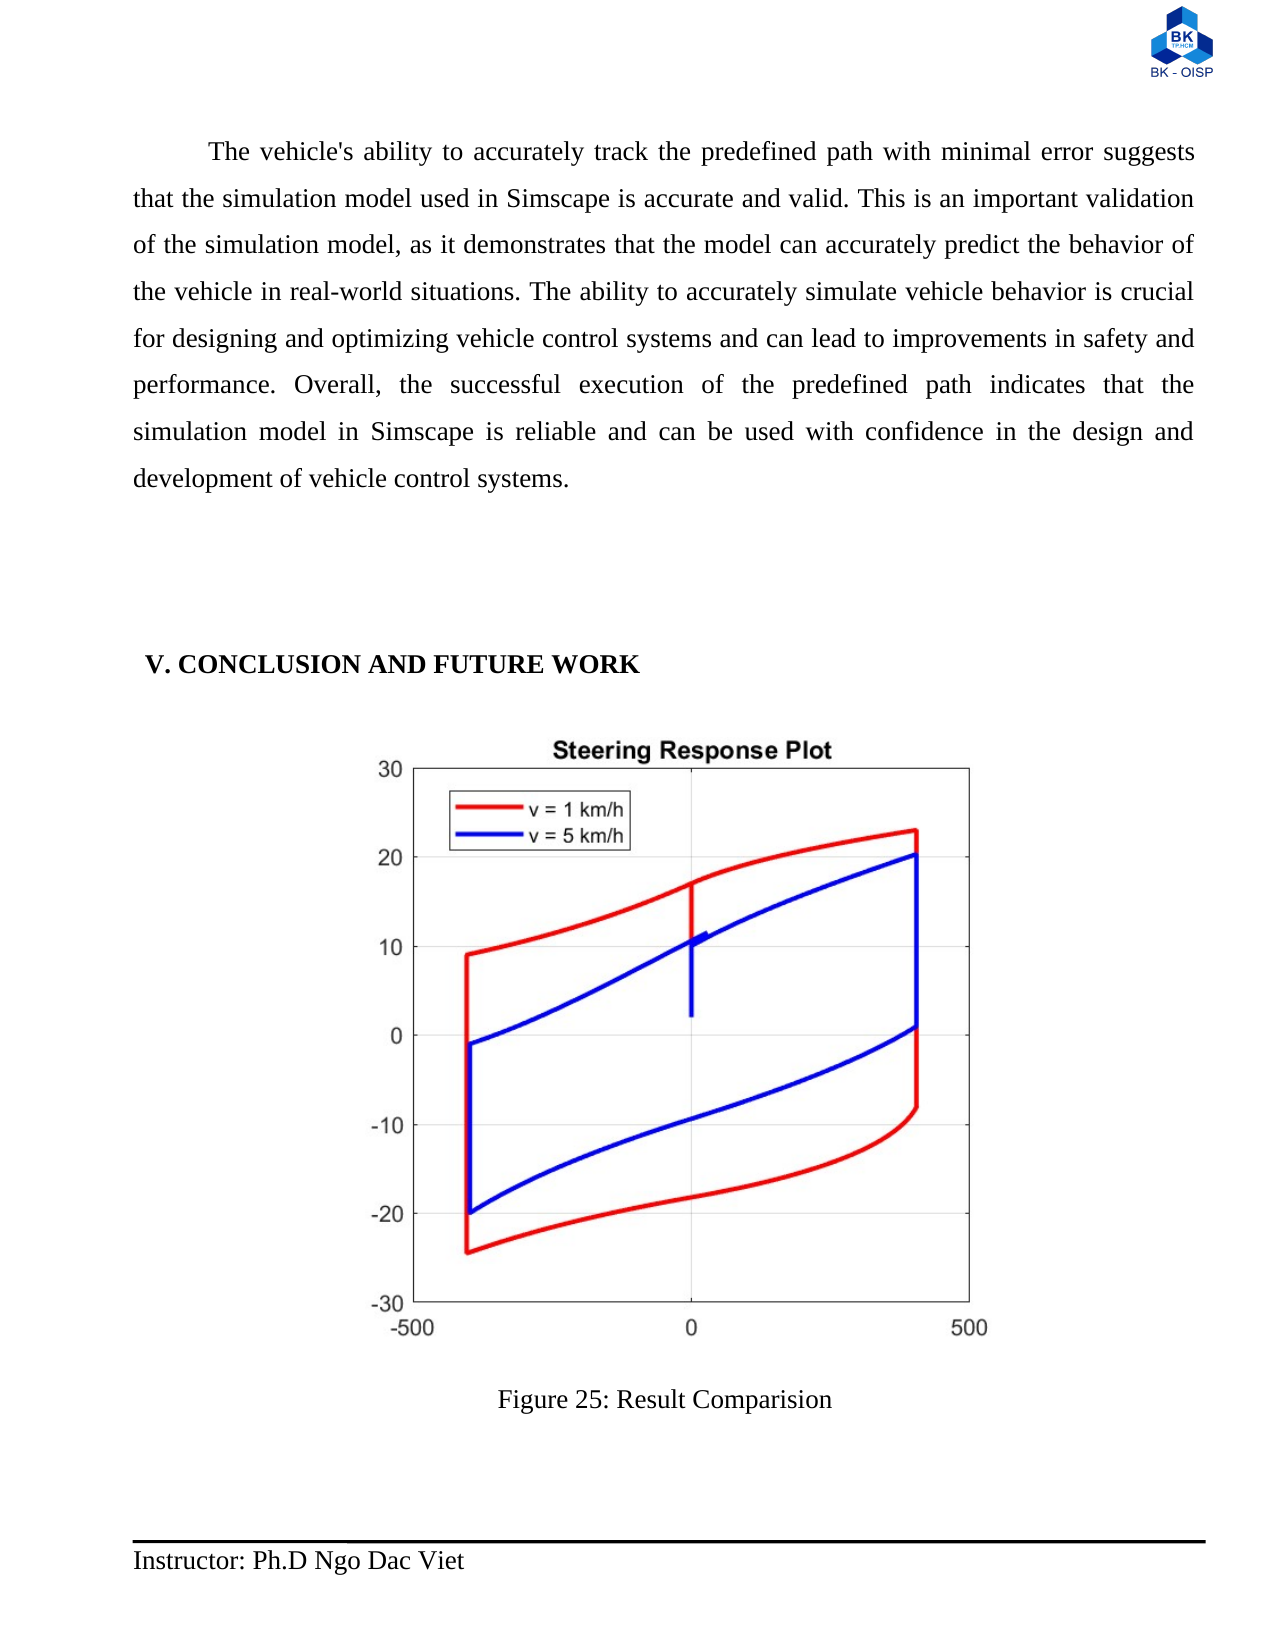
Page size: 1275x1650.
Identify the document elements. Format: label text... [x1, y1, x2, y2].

text The vehicle's ability to accurately track the predefined path with minimal error suggests that the simulation model used in Simscape is accurate and valid. This is an important validation of the simulation model, as it demonstrates that the model can accurately predict the behavior of the vehicle in real-world situations. The ability to accurately simulate vehicle behavior is crucial for designing and optimizing vehicle control systems and can lead to improvements in safety and performance. Overall, the successful execution of the predefined path indicates that the simulation model in Simscape is reliable and can be used with confidence in the design and development of vehicle control systems. [133, 135, 1196, 493]
picture [1150, 5, 1214, 83]
picture [320, 719, 1038, 1374]
subtitle V. CONCLUSION AND FUTURE WORK [86, 649, 1112, 680]
